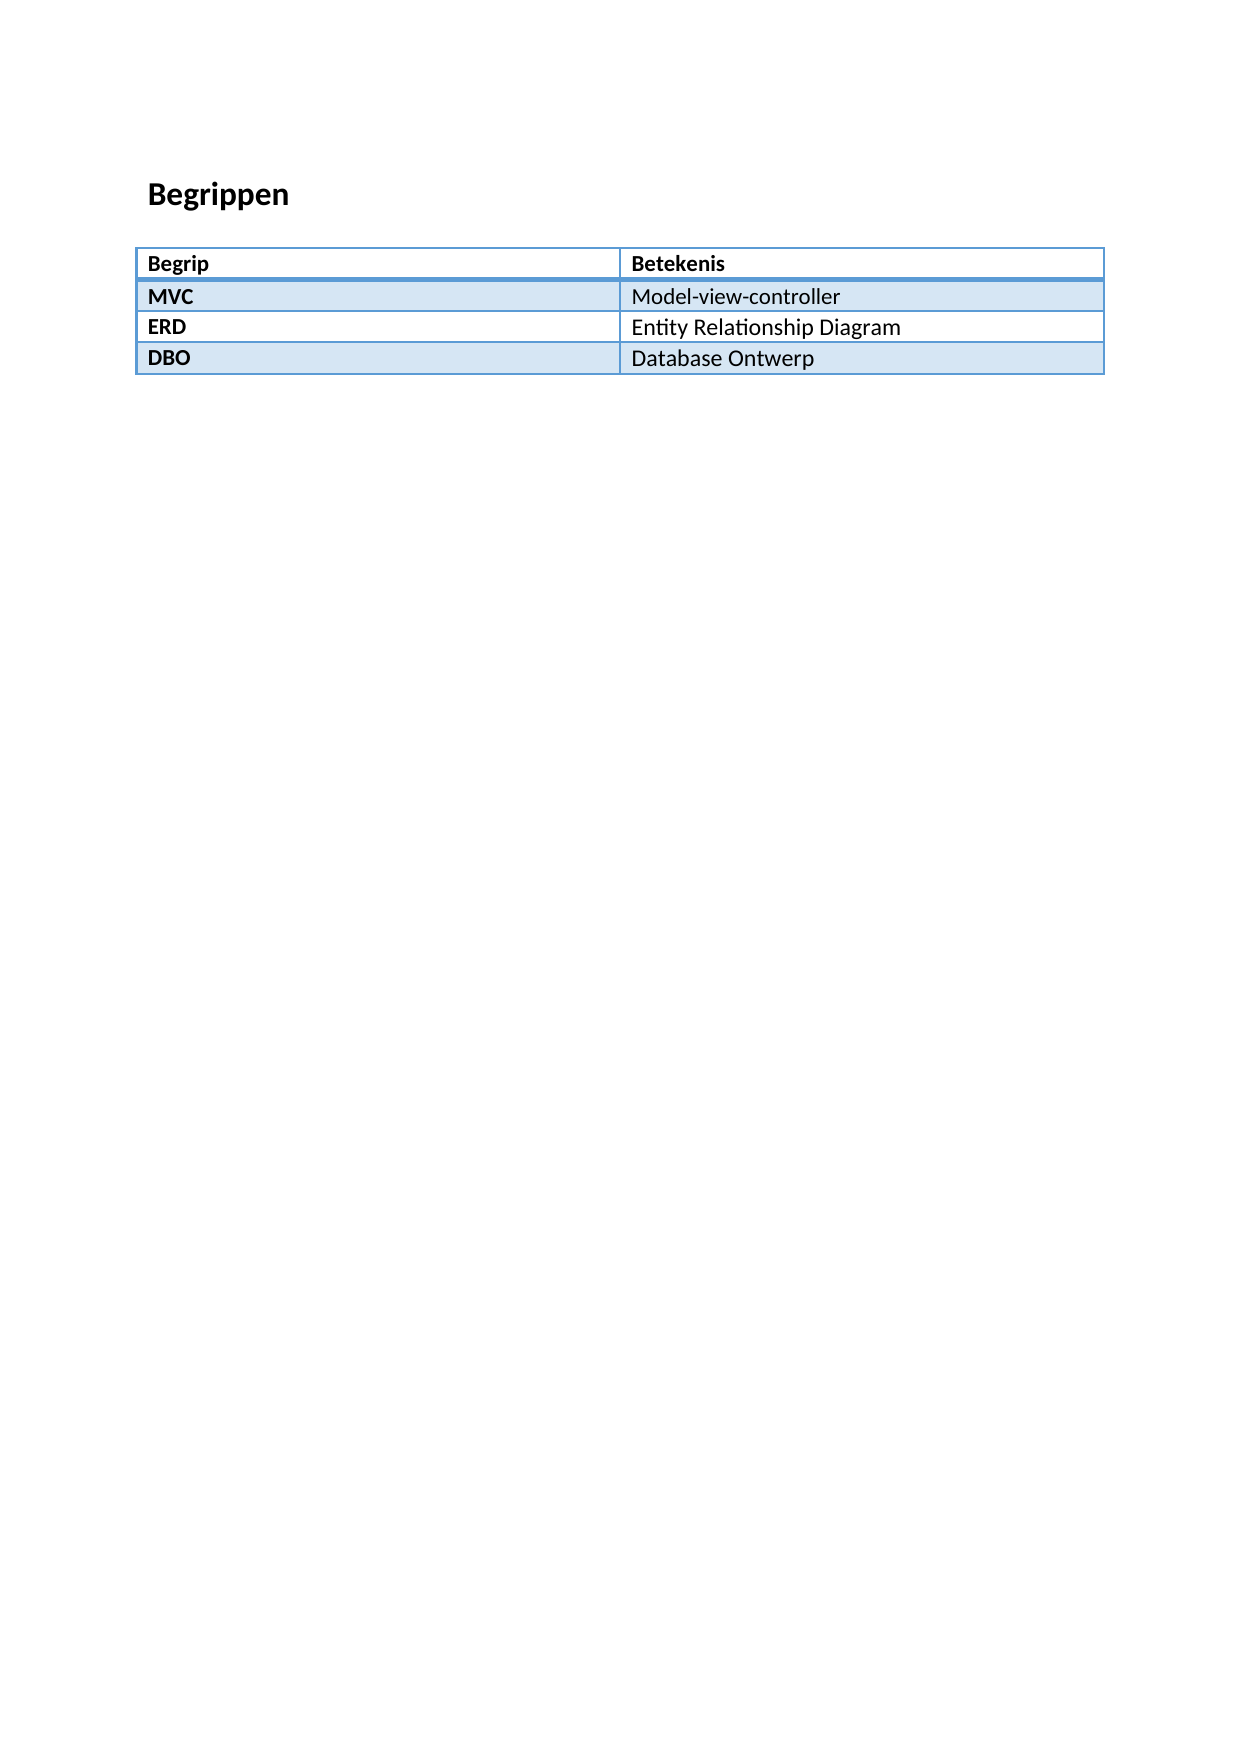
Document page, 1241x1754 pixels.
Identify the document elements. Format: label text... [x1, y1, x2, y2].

table_cell Database Ontwerp [621, 343, 1103, 373]
table_cell DBO [138, 343, 619, 373]
table_cell Model-view-controller [621, 282, 1103, 310]
table_cell Entity Relationship Diagram [621, 312, 1103, 341]
table_cell ERD [138, 312, 619, 341]
subtitle Begrippen [148, 173, 1093, 213]
table_cell MVC [138, 282, 619, 310]
table_header Betekenis [621, 249, 1103, 277]
table_header Begrip [138, 249, 619, 277]
